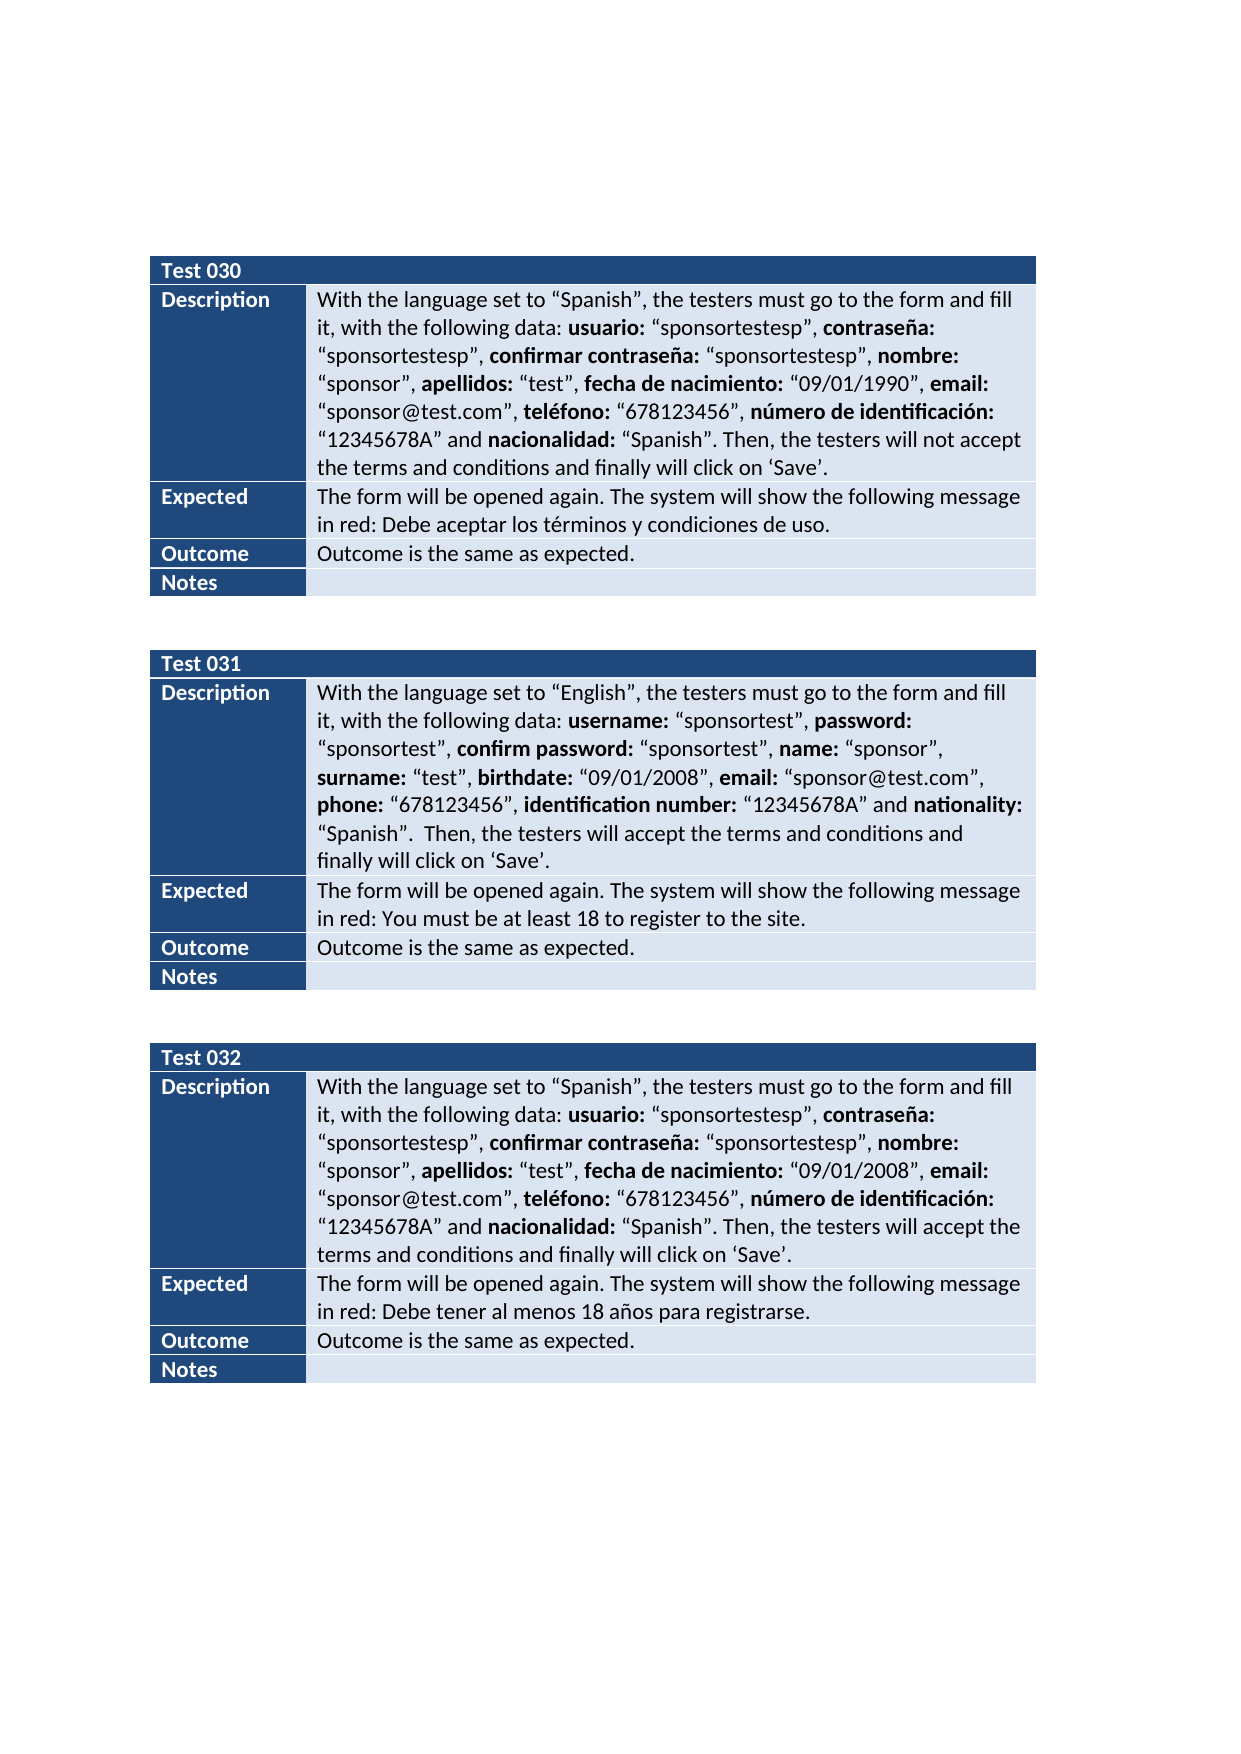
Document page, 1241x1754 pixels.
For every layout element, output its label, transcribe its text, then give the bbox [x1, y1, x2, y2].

table_cell Outcome [150, 933, 306, 961]
table_cell Outcome [150, 1326, 306, 1354]
table_cell [306, 962, 1036, 990]
table_cell With the language set to “Spanish”, the testers must go to the form and fill it, with the following data: usuario: “sponsortestesp”, contraseña: “sponsortestesp”, confirmar contraseña: “sponsortestesp”, nombre: “sponsor”, apellidos: “test”, fecha de nacimiento: “09/01/2008”, email: “sponsor@test.com”, teléfono: “678123456”, número de identificación: “12345678A” and nacionalidad: “Spanish”. Then, the testers will accept the terms and conditions and finally will click on ‘Save’. [306, 1072, 1036, 1268]
table_cell Notes [150, 1355, 306, 1383]
table_cell Outcome is the same as expected. [306, 1326, 1036, 1354]
table_header Test 030 [150, 256, 1036, 284]
table_cell The form will be opened again. The system will show the following message in red: Debe aceptar los términos y condiciones de uso. [306, 482, 1036, 538]
table_cell Outcome is the same as expected. [306, 539, 1036, 567]
table_cell Expected [150, 876, 306, 932]
table_header Test 031 [150, 650, 1036, 677]
table_cell Expected [150, 1269, 306, 1325]
table_cell With the language set to “Spanish”, the testers must go to the form and fill it, with the following data: usuario: “sponsortestesp”, contraseña: “sponsortestesp”, confirmar contraseña: “sponsortestesp”, nombre: “sponsor”, apellidos: “test”, fecha de nacimiento: “09/01/1990”, email: “sponsor@test.com”, teléfono: “678123456”, número de identificación: “12345678A” and nacionalidad: “Spanish”. Then, the testers will not accept the terms and conditions and finally will click on ‘Save’. [306, 285, 1036, 481]
table_cell Description [150, 1072, 306, 1268]
table_cell Expected [150, 482, 306, 538]
table_cell Description [150, 679, 306, 875]
table_cell Notes [150, 569, 306, 596]
table_cell With the language set to “English”, the testers must go to the form and fill it, with the following data: username: “sponsortest”, password: “sponsortest”, confirm password: “sponsortest”, name: “sponsor”, surname: “test”, birthdate: “09/01/2008”, email: “sponsor@test.com”, phone: “678123456”, identification number: “12345678A” and nationality: “Spanish”. Then, the testers will accept the terms and conditions and finally will click on ‘Save’. [306, 679, 1036, 875]
table_cell [306, 1355, 1036, 1383]
table_cell [306, 569, 1036, 596]
table_cell The form will be opened again. The system will show the following message in red: You must be at least 18 to register to the site. [306, 876, 1036, 932]
table_cell Outcome is the same as expected. [306, 933, 1036, 961]
table_cell The form will be opened again. The system will show the following message in red: Debe tener al menos 18 años para registrarse. [306, 1269, 1036, 1325]
table_cell Outcome [150, 539, 306, 567]
table_header Test 032 [150, 1043, 1036, 1071]
table_cell Notes [150, 962, 306, 990]
table_cell Description [150, 285, 306, 481]
